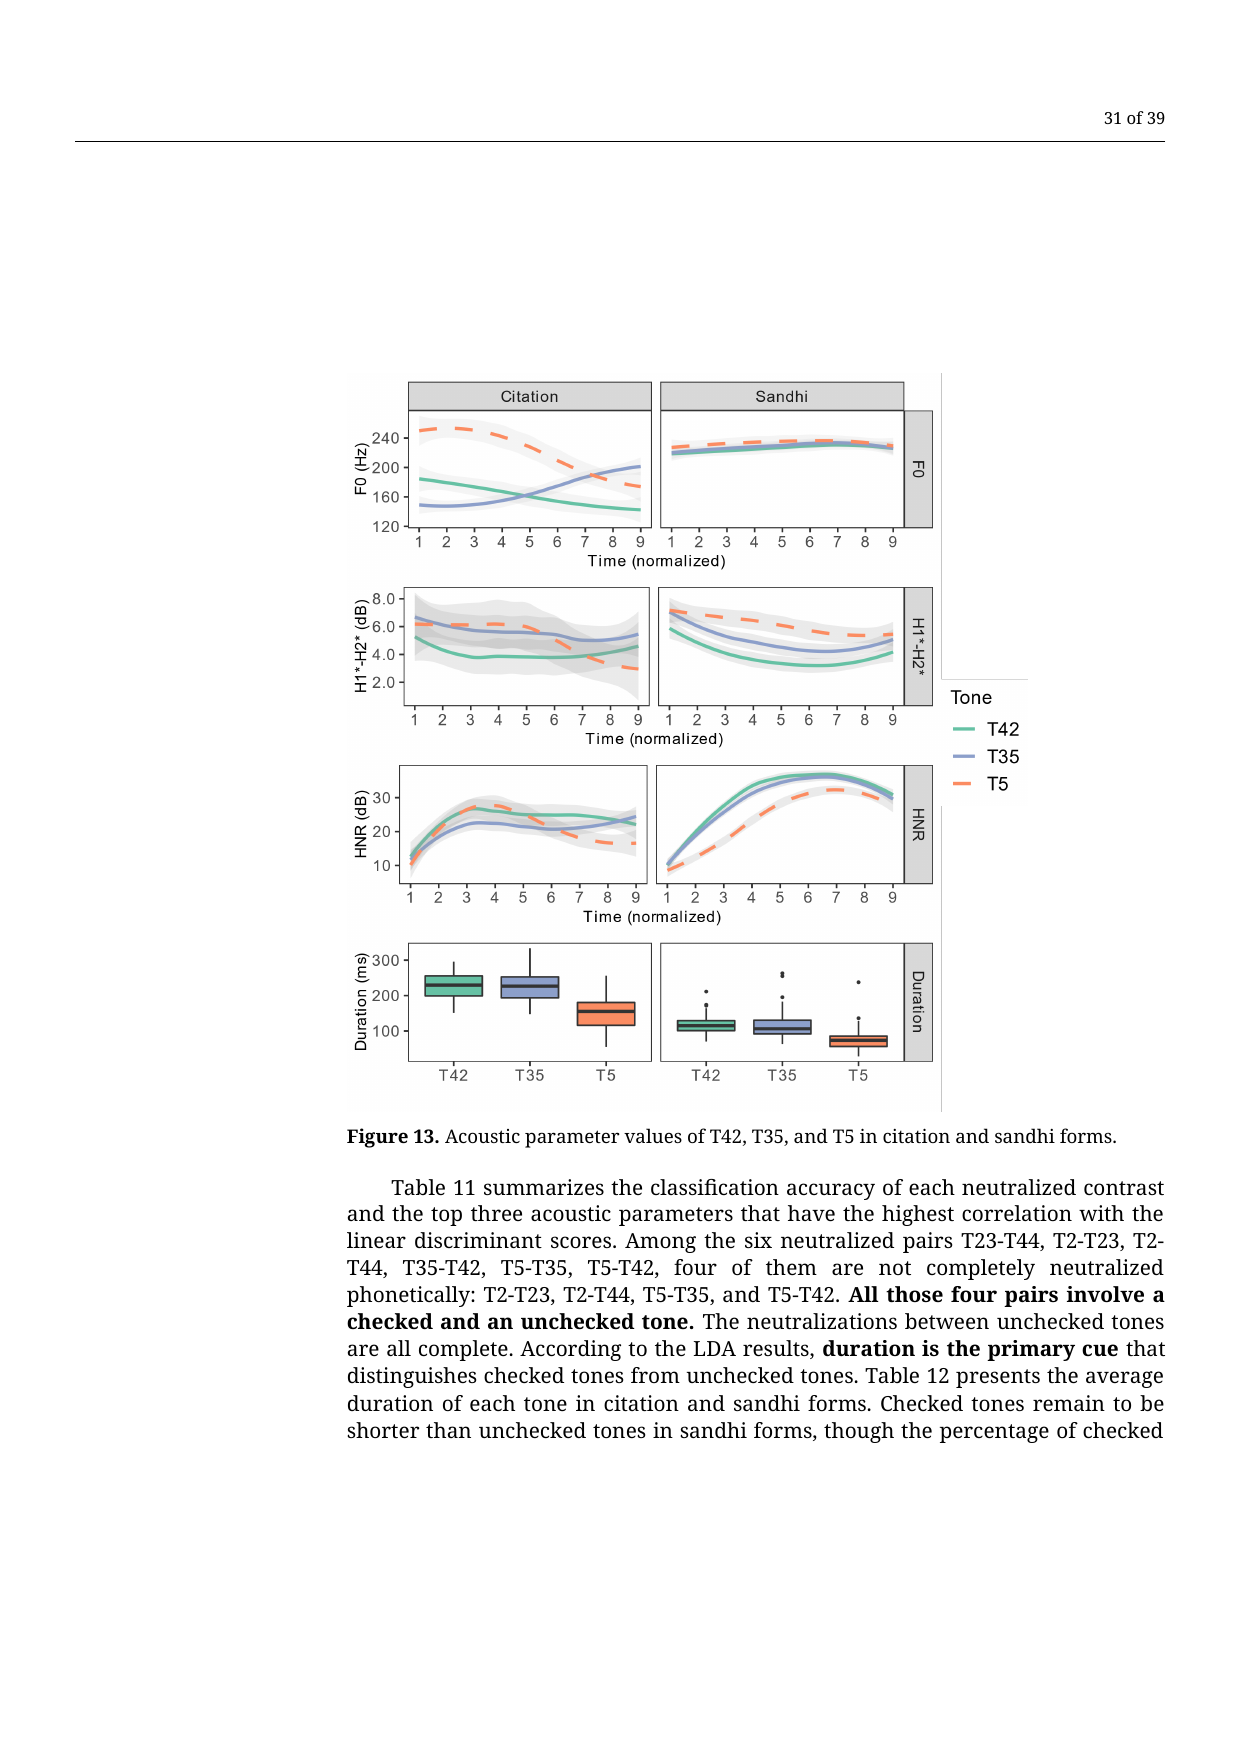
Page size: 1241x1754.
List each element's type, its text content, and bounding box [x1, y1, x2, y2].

text Figure 13. Acoustic parameter values of T42, T35, and T5 in citation and sandhi forms. [347, 1124, 1165, 1148]
picture [346, 373, 1028, 1112]
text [347, 1173, 1165, 1444]
